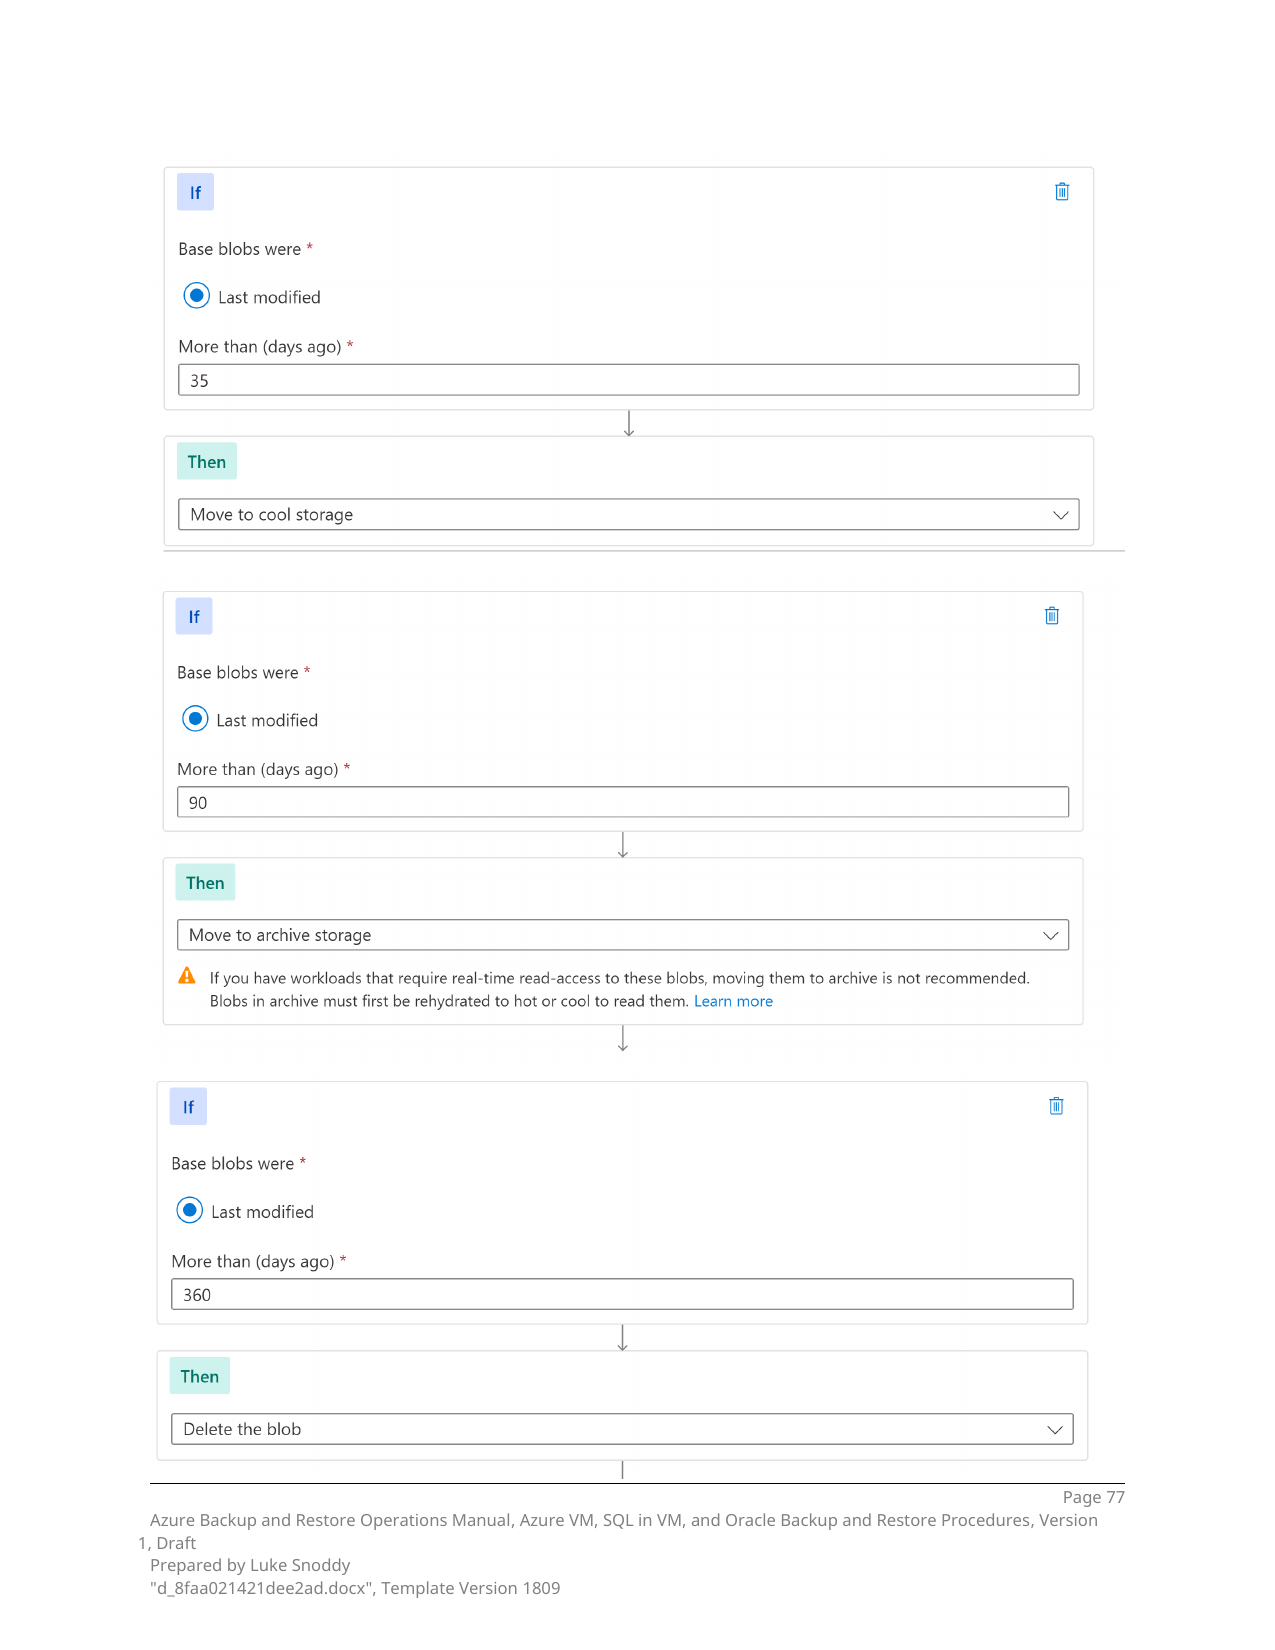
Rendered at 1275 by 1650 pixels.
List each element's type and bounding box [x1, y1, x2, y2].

picture [150, 1069, 1125, 1479]
picture [150, 150, 1125, 554]
picture [150, 571, 1125, 1065]
